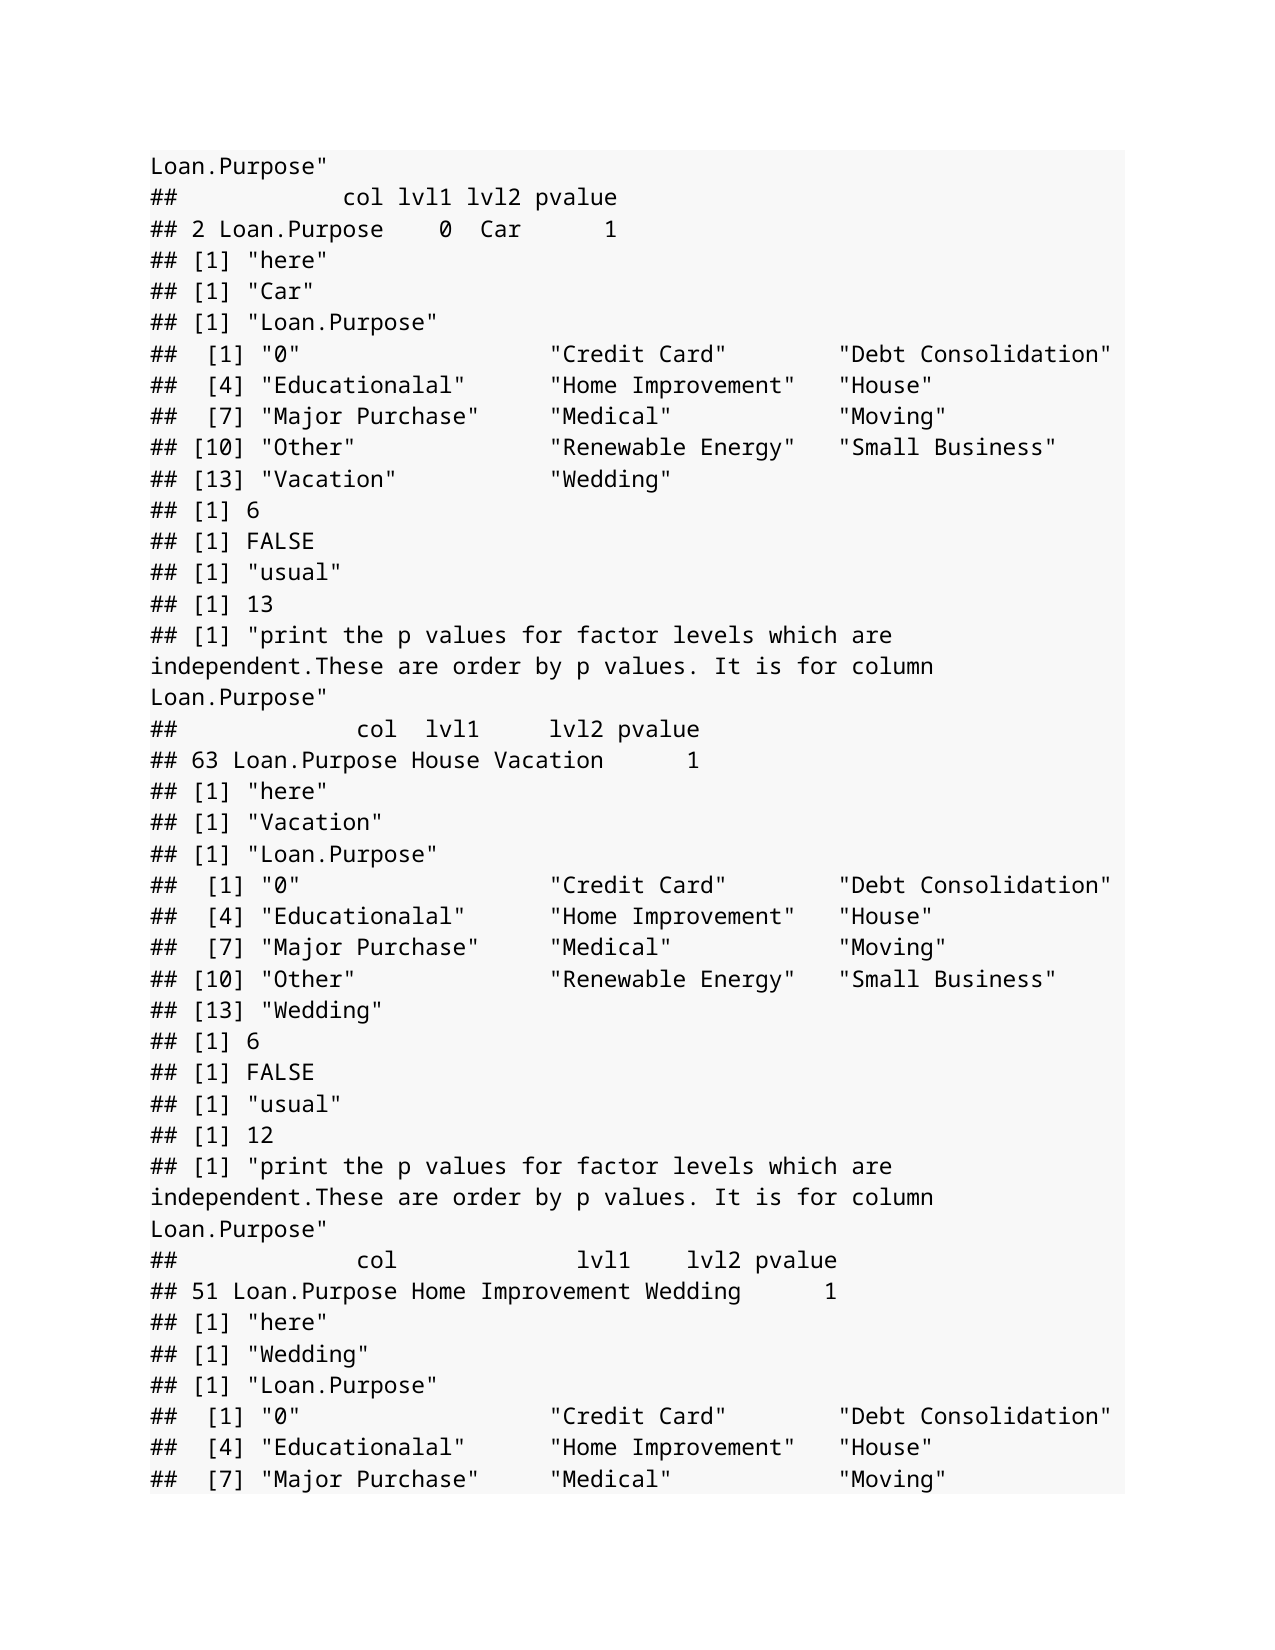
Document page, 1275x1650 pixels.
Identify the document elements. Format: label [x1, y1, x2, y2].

text [150, 150, 1125, 1494]
